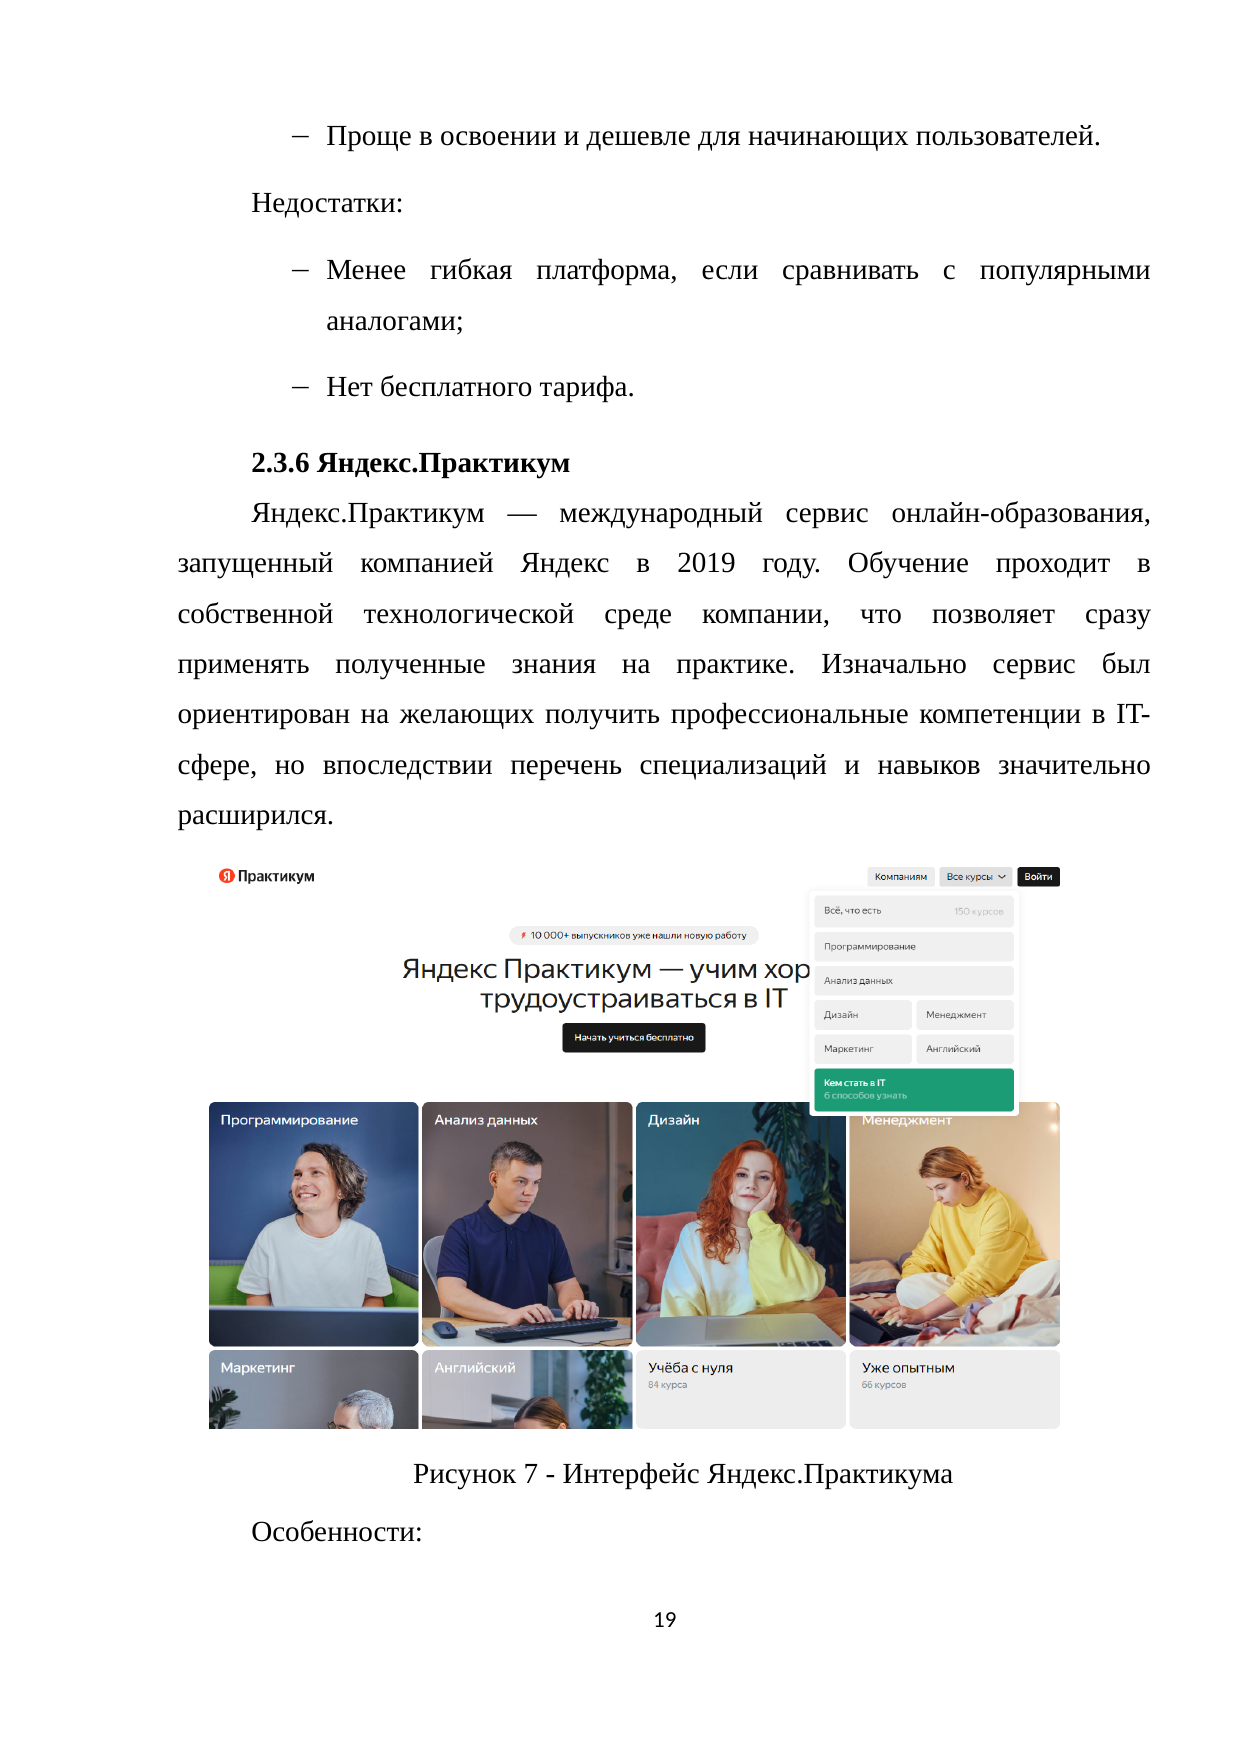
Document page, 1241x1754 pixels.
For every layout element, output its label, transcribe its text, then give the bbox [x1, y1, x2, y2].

picture [178, 863, 1151, 1429]
text Особенности: [177, 1514, 1152, 1548]
text Интерфейс Яндекс.Практикума [215, 1456, 1152, 1489]
text Недостатки: [177, 185, 1152, 219]
text Проще в освоении и дешевле для начинающих пользователей. [288, 118, 1152, 152]
text Менее гибкая платформа, если сравнивать с популярными аналогами; [288, 252, 1152, 336]
text Яндекс.Практикум — международный сервис онлайн-образования, запущенный компанией Яндекс в 2019 году. Обучение проходит в собственной технологической среде компании, что позволяет сразу применять полученные знания на практике. Изначально сервис был ориентирован на желающих получить профессиональные компетенции в IT-сфере, но впоследствии перечень специализаций и навыков значительно расширился. [177, 495, 1152, 831]
text Нет бесплатного тарифа. [288, 369, 1152, 403]
text Яндекс.Практикум [251, 445, 1152, 478]
